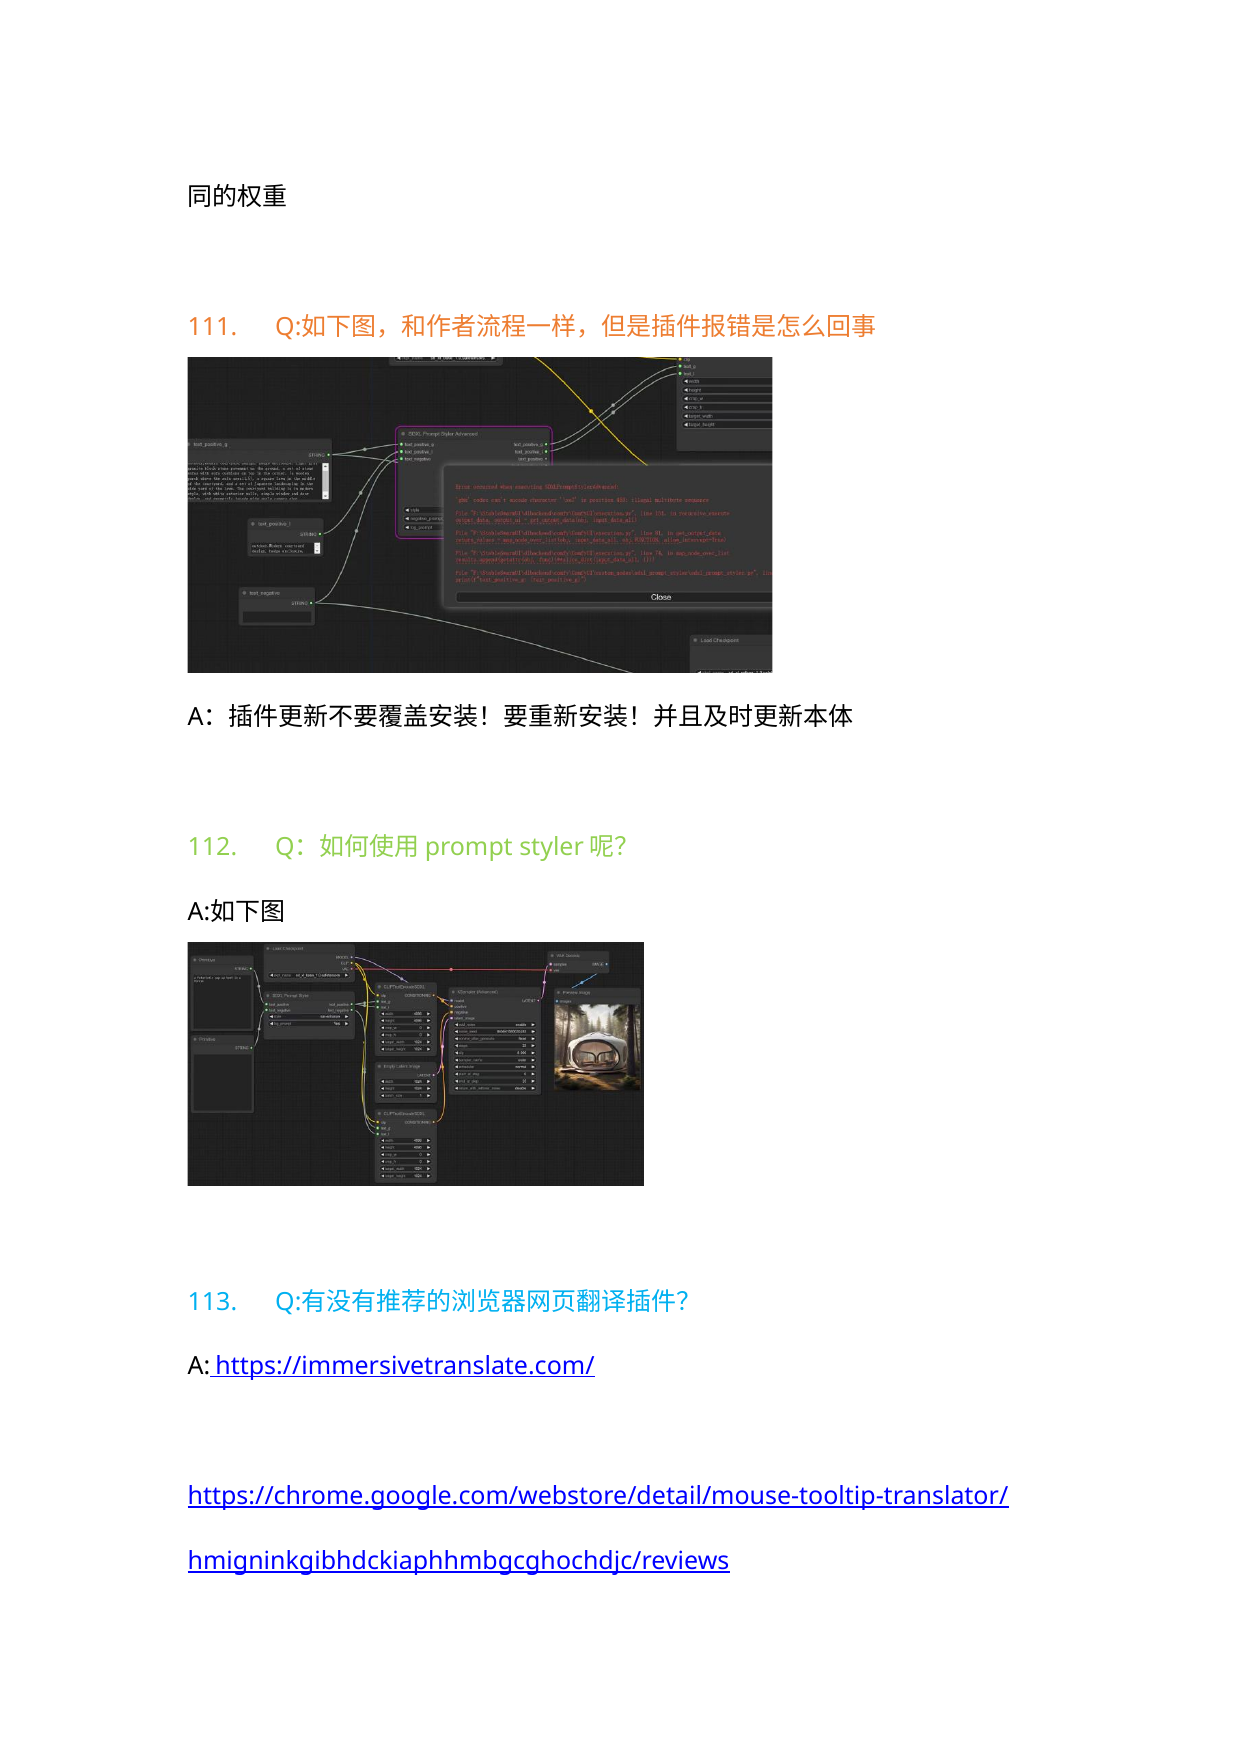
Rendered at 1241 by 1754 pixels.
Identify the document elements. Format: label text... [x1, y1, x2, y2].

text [187, 162, 1053, 227]
list Q：如何使用prompt styler呢？ [187, 812, 1053, 877]
text A: https://immersivetranslate.com/ [187, 1332, 1053, 1397]
list Q:如下图，和作者流程一样，但是插件报错是怎么回事 [187, 292, 1053, 357]
picture [187, 357, 773, 673]
text A：插件更新不要覆盖安装！要重新安装！并且及时更新本体 [187, 682, 1053, 747]
text https://chrome.google.com/webstore/detail/mouse-tooltip-translator/hmigninkgibhdckiaphhmbgcghochdjc/reviews [187, 1462, 1053, 1592]
text A:如下图 [187, 877, 1053, 942]
picture [187, 942, 644, 1186]
list Q:有没有推荐的浏览器网页翻译插件？ [187, 1267, 1053, 1332]
